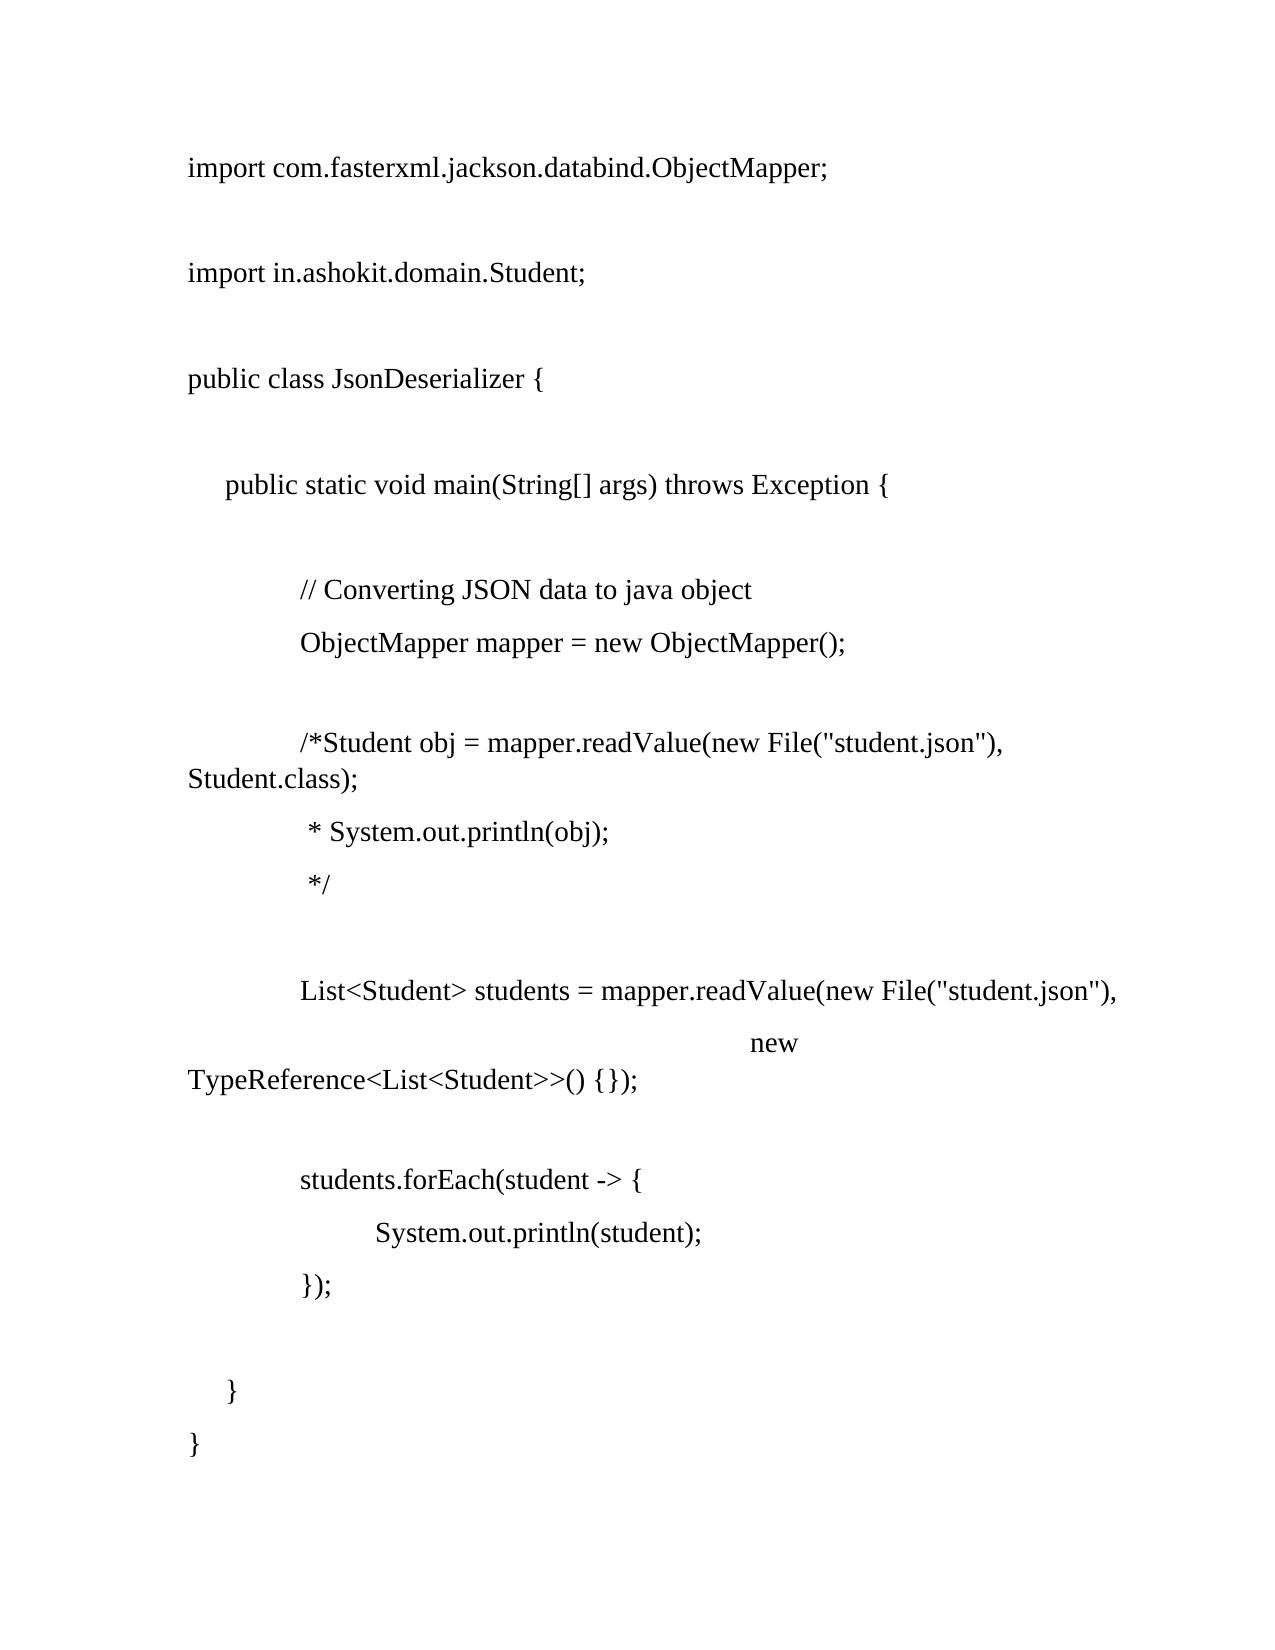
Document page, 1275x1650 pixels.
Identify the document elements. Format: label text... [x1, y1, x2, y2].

text }); [187, 1267, 1125, 1301]
text public static void main(String[] args) throws Exception { [187, 467, 1125, 500]
text // Converting JSON data to java object [187, 572, 1125, 606]
text import com.fasterxml.jackson.databind.ObjectMapper; [187, 150, 1125, 183]
text */ [187, 867, 1125, 901]
text * System.out.println(obj); [187, 814, 1125, 848]
text List<Student> students = mapper.readValue(new File("student.json"), [187, 973, 1125, 1006]
text public class JsonDeserializer { [187, 361, 1125, 395]
text import in.ashokit.domain.Student; [187, 256, 1125, 289]
text System.out.println(student); [187, 1215, 1125, 1248]
text /*Student obj = mapper.readValue(new File("student.json"), Student.class); [187, 725, 1125, 795]
text ObjectMapper mapper = new ObjectMapper(); [187, 625, 1125, 659]
text new TypeReference<List<Student>>() {}); [187, 1026, 1125, 1095]
text students.forEach(student -> { [187, 1162, 1125, 1195]
text } [187, 1426, 1125, 1459]
text } [187, 1373, 1125, 1407]
